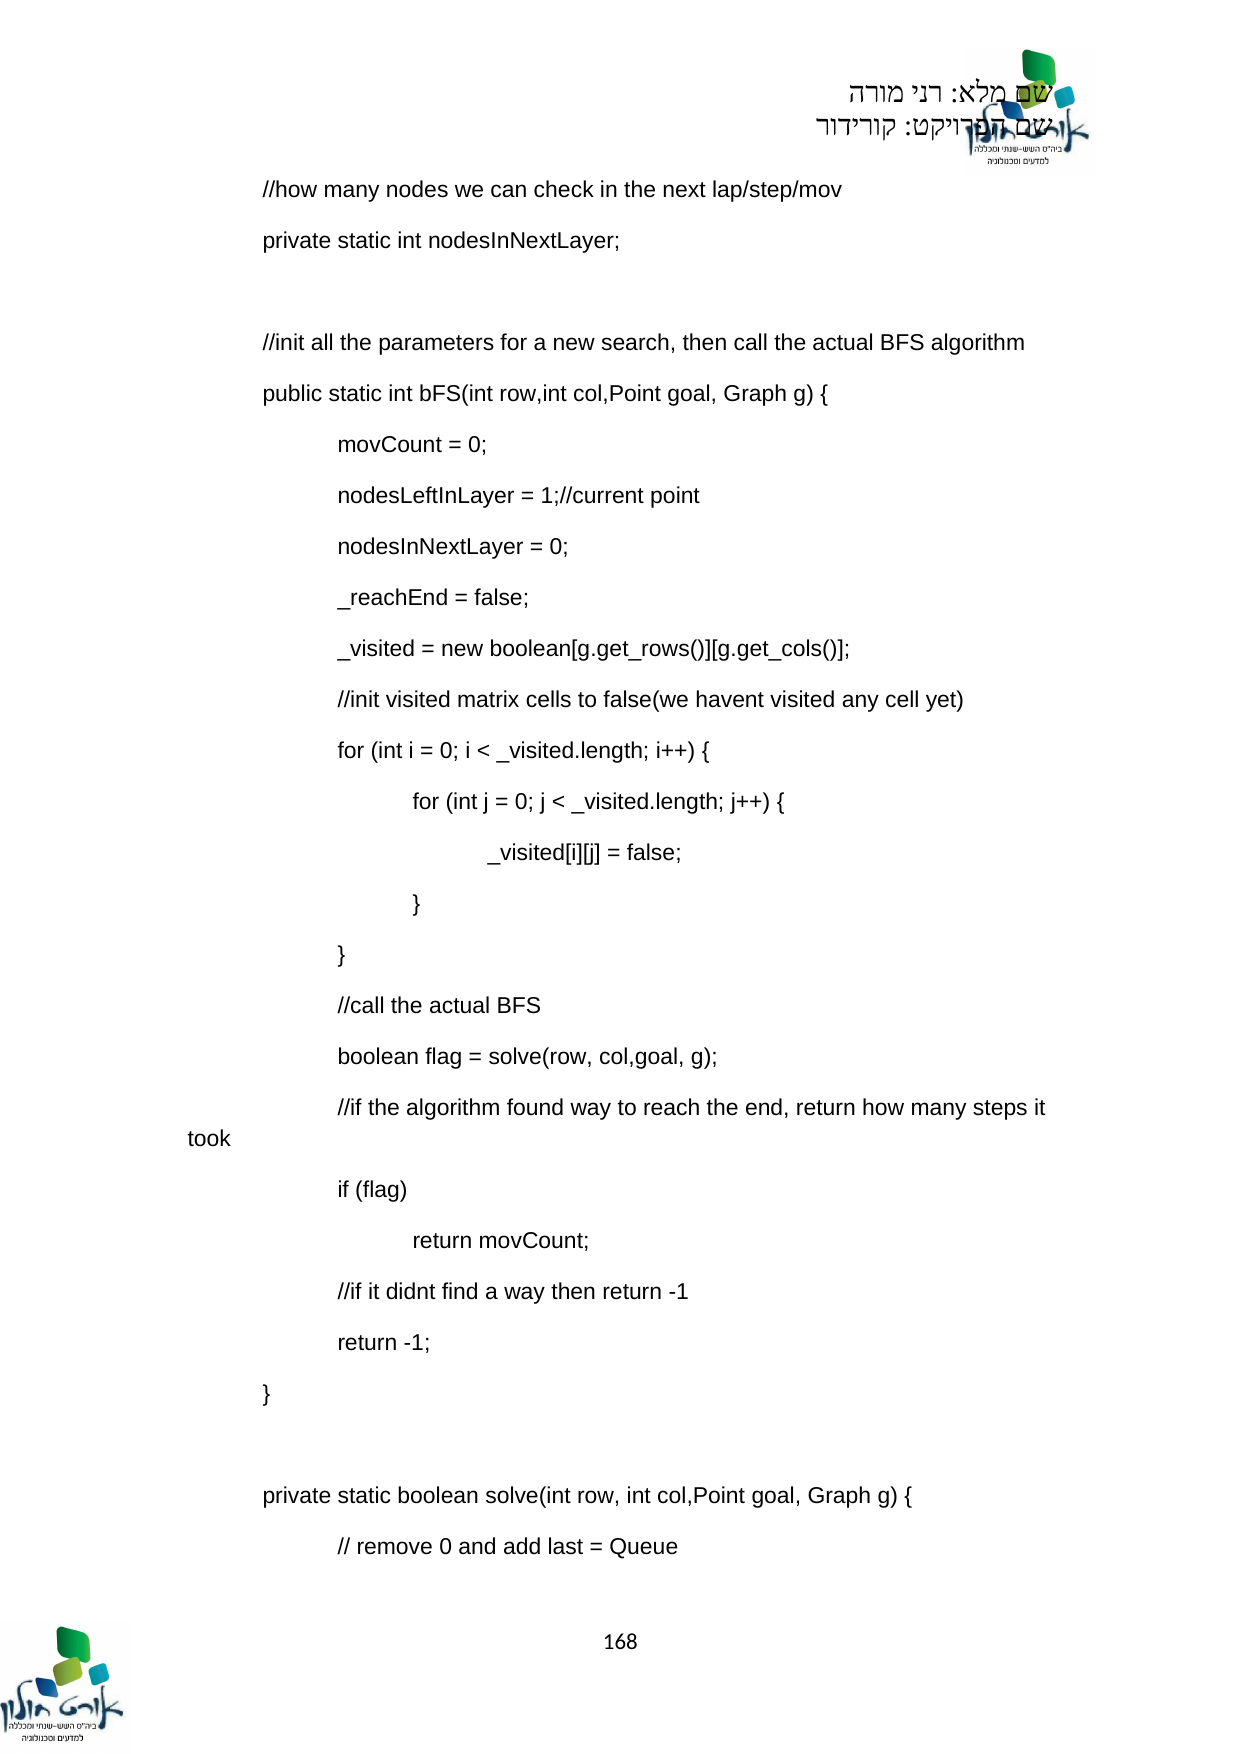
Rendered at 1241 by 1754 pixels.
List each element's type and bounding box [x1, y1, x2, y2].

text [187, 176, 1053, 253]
picture [0, 1622, 131, 1754]
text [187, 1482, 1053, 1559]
picture [965, 46, 1097, 178]
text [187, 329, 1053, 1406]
